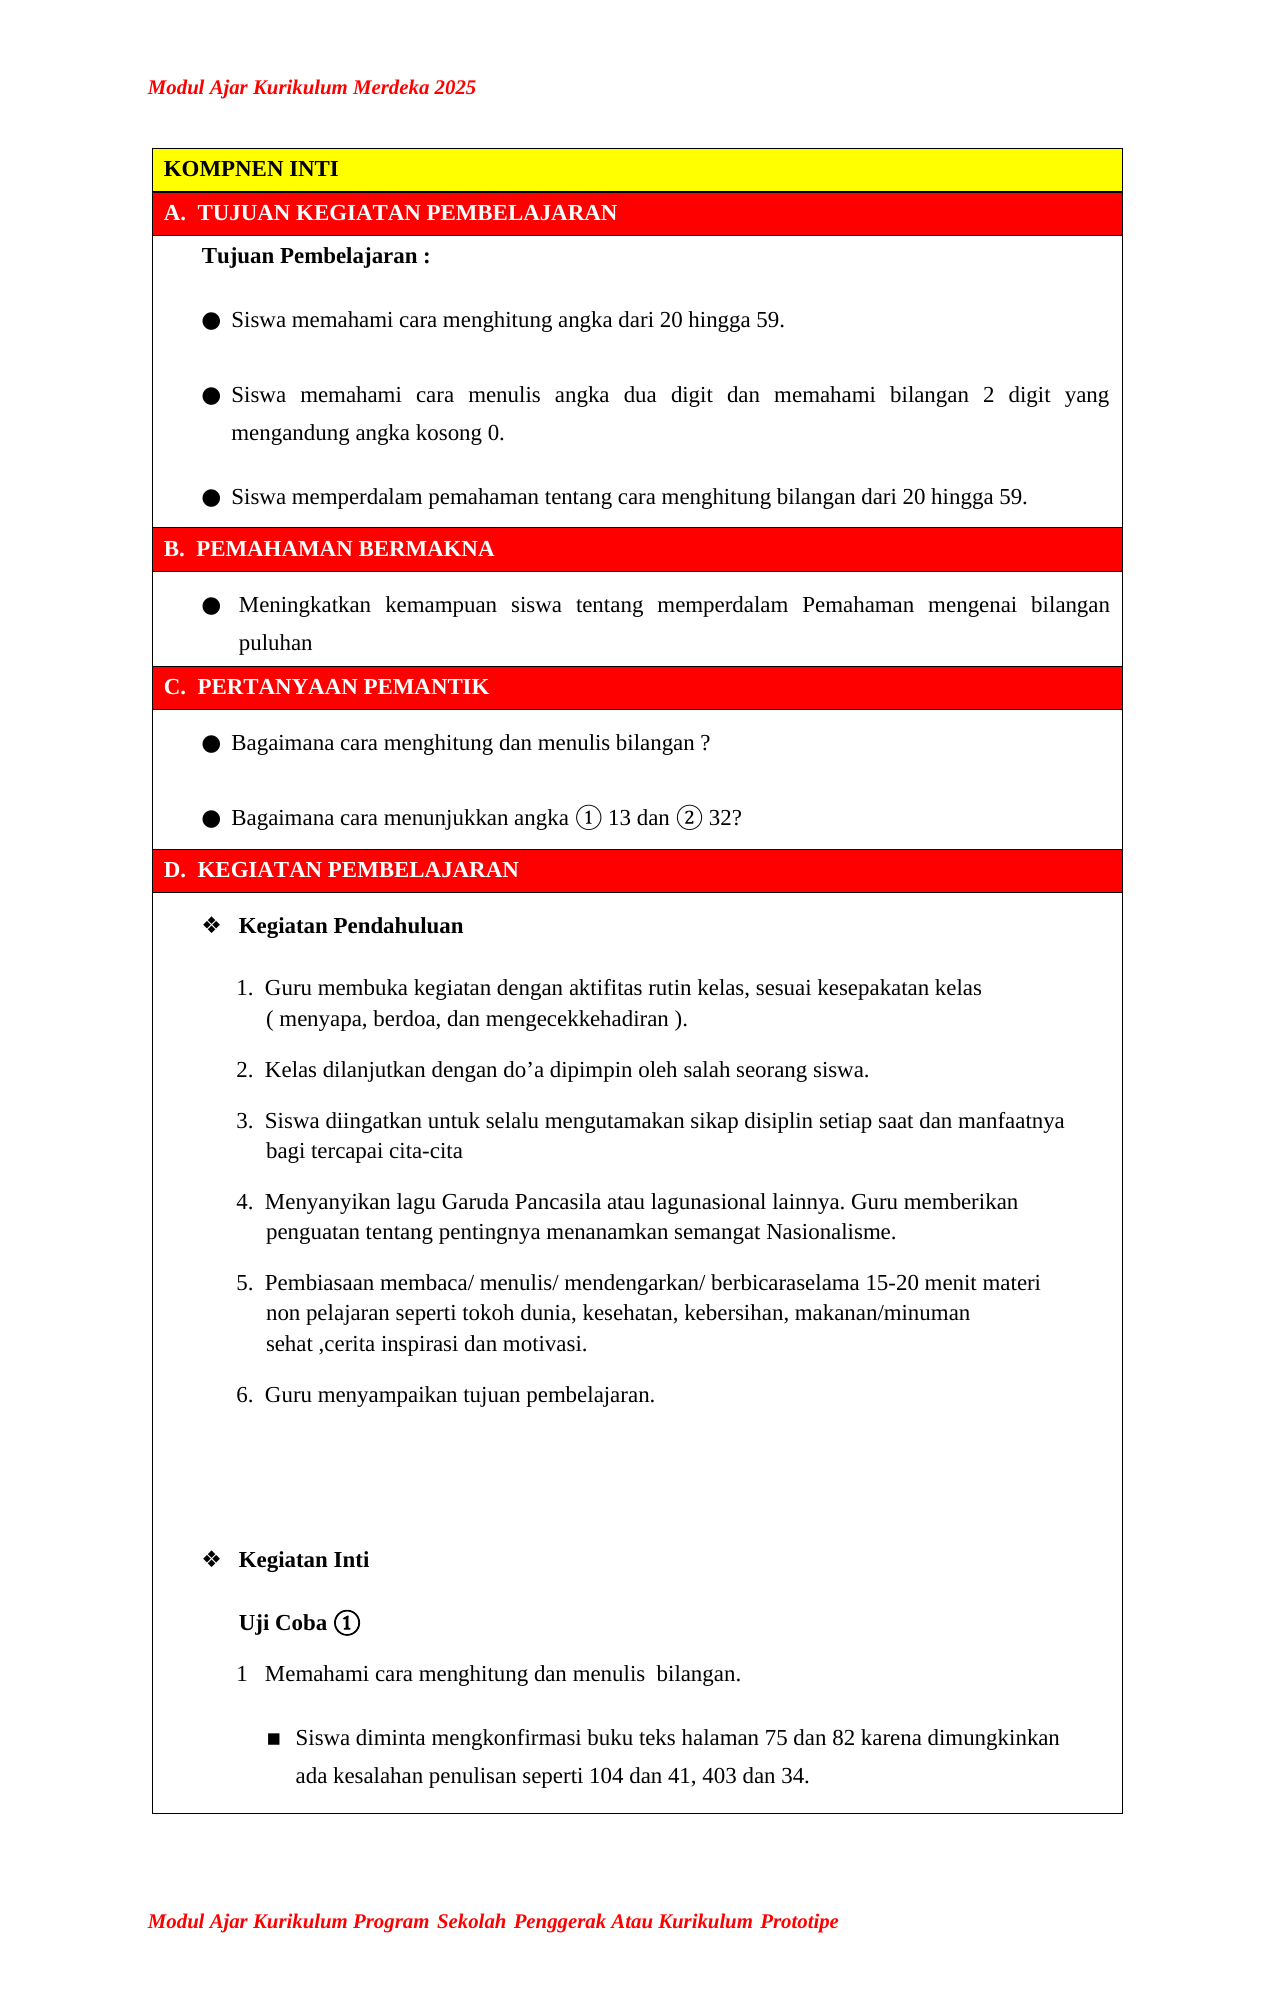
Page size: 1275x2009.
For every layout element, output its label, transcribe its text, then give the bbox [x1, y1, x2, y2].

table_cell D. KEGIATAN PEMBELAJARAN [153, 850, 1122, 892]
table_cell KOMPNEN INTI [153, 149, 1122, 191]
table_cell B. PEMAHAMAN BERMAKNA [153, 528, 1122, 571]
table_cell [153, 893, 1122, 1813]
table_cell C. PERTANYAAN PEMANTIK [153, 667, 1122, 709]
table_cell Tujuan Pembelajaran : Siswa memahami cara menghitung angka dari 20 hingga 59. Siswa memahami cara menulis angka dua digit dan memahami bilangan 2 digit yang mengandung angka kosong 0. Siswa memperdalam pemahaman tentang cara menghitung bilangan dari 20 hingga 59. [153, 236, 1122, 527]
table_cell A. TUJUAN KEGIATAN PEMBELAJARAN [153, 193, 1122, 235]
table_cell Meningkatkan kemampuan siswa tentang memperdalam Pemahaman mengenai bilangan puluhan [153, 572, 1122, 666]
table_cell Bagaimana cara menghitung dan menulis bilangan ? Bagaimana cara menunjukkan angka ① 13 dan ② 32? [153, 710, 1122, 848]
